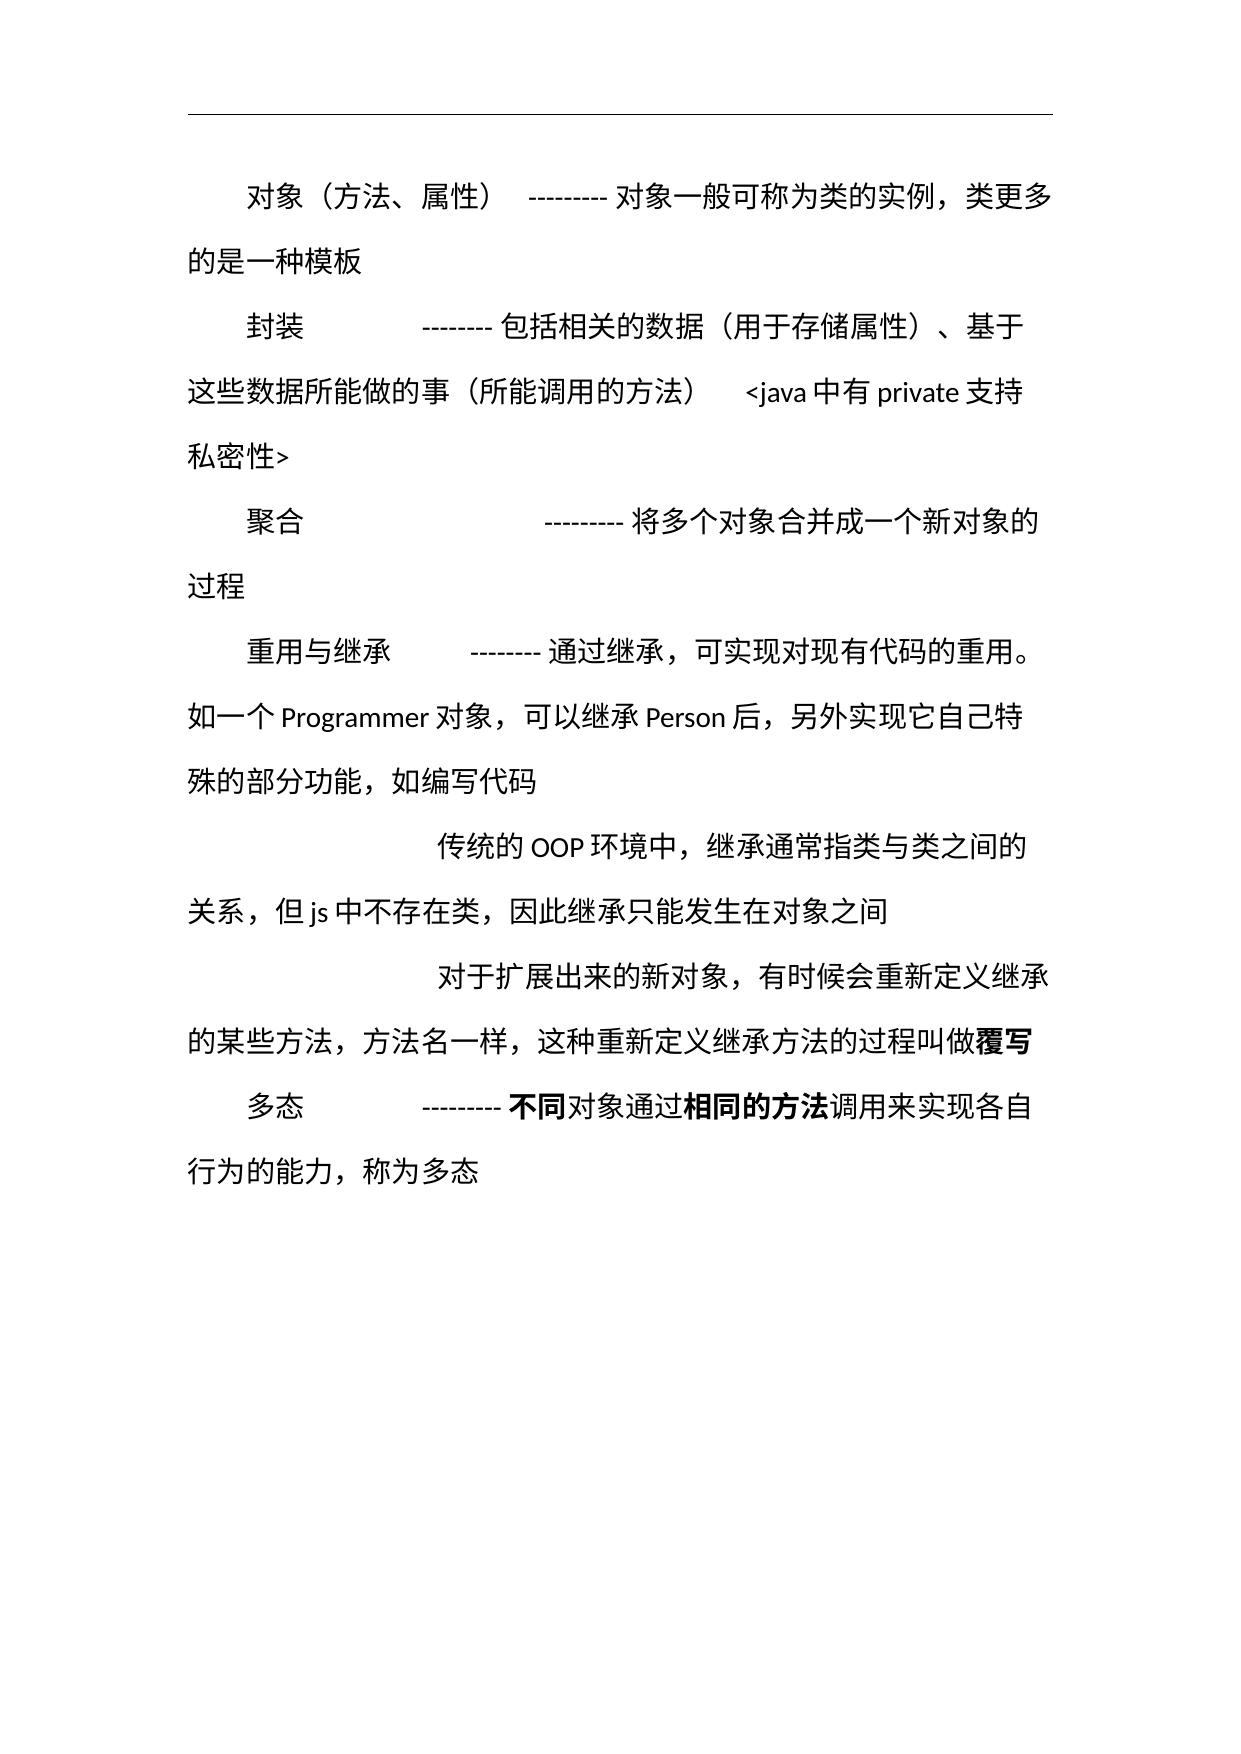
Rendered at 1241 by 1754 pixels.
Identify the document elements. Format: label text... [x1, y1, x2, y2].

text 传统的OOP环境中，继承通常指类与类之间的关系，但js中不存在类，因此继承只能发生在对象之间 [187, 812, 1053, 942]
text 封装 -------- 包括相关的数据（用于存储属性）、基于这些数据所能做的事（所能调用的方法） <java中有private支持私密性> [187, 292, 1053, 487]
text 聚合 --------- 将多个对象合并成一个新对象的过程 [187, 487, 1053, 617]
text 重用与继承 -------- 通过继承，可实现对现有代码的重用。如一个Programmer对象，可以继承Person后，另外实现它自己特殊的部分功能，如编写代码 [187, 617, 1053, 812]
text 对象（方法、属性） --------- 对象一般可称为类的实例，类更多的是一种模板 [187, 162, 1053, 292]
text 多态 --------- 不同对象通过相同的方法调用来实现各自行为的能力，称为多态 [187, 1072, 1053, 1202]
text 对于扩展出来的新对象，有时候会重新定义继承的某些方法，方法名一样，这种重新定义继承方法的过程叫做覆写 [187, 942, 1053, 1072]
